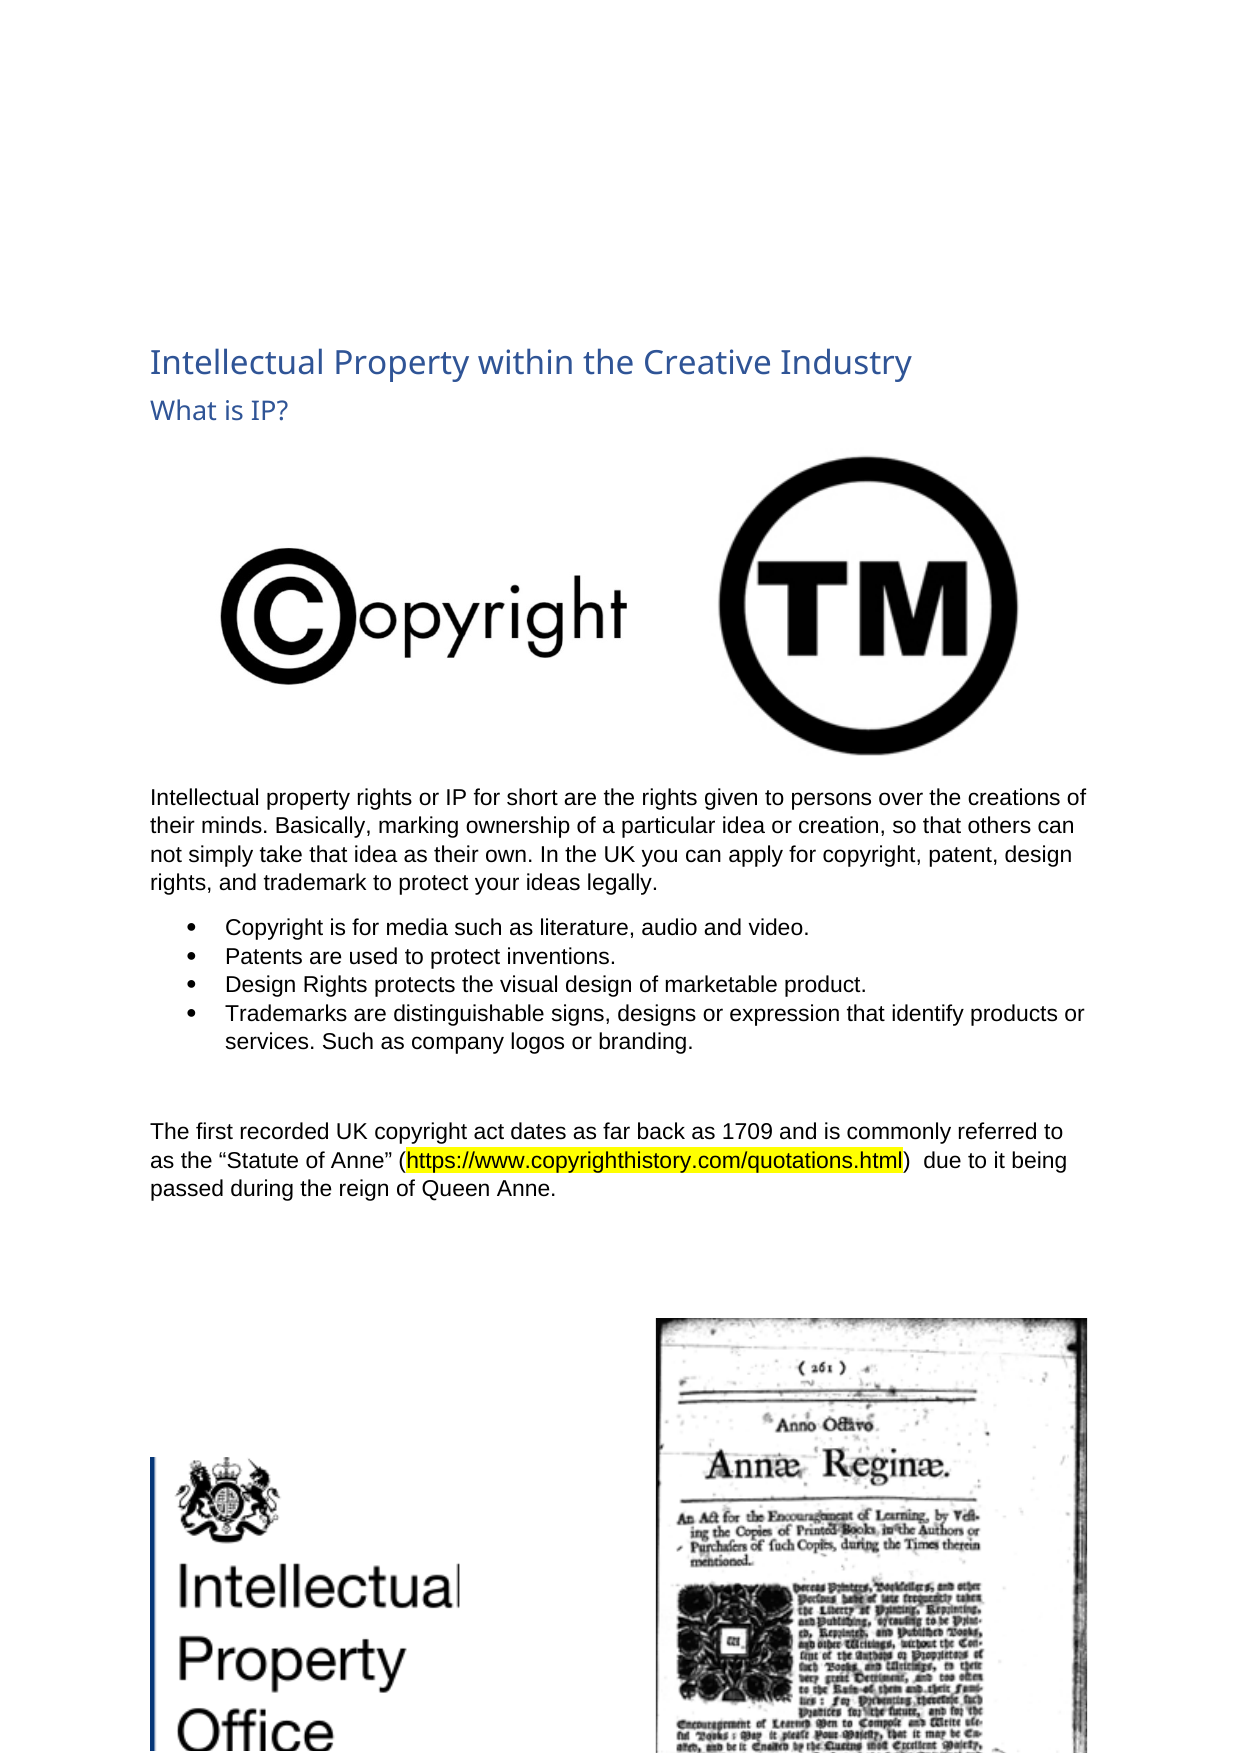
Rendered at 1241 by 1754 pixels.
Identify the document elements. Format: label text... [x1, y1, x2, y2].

text Intellectual property rights or IP for short are the rights given to persons over the creations of their minds. Basically, marking ownership of a particular idea or creation, so that others can not simply take that idea as their own. In the UK you can apply for copyright, patent, design rights, and trademark to protect your ideas legally. [150, 784, 1090, 896]
subtitle Intellectual Property within the Creative Industry [150, 339, 1090, 384]
text The first recorded UK copyright act dates as far back as 1709 and is commonly referred to as the “Statute of Anne” (https://www.copyrighthistory.com/quotations.html) due to it being passed during the reign of Queen Anne. [150, 1118, 1090, 1202]
list Design Rights protects the visual design of marketable product. [187, 971, 1090, 998]
subtitle What is IP? [150, 392, 1090, 429]
picture [150, 1457, 460, 1751]
list Trademarks are distinguishable signs, designs or expression that identify products or services. Such as company logos or branding. [187, 1000, 1090, 1054]
list Patents are used to protect inventions. [187, 943, 1090, 969]
picture [150, 435, 1039, 781]
list Copyright is for media such as literature, audio and video. [187, 914, 1090, 941]
picture [655, 1318, 1088, 1753]
